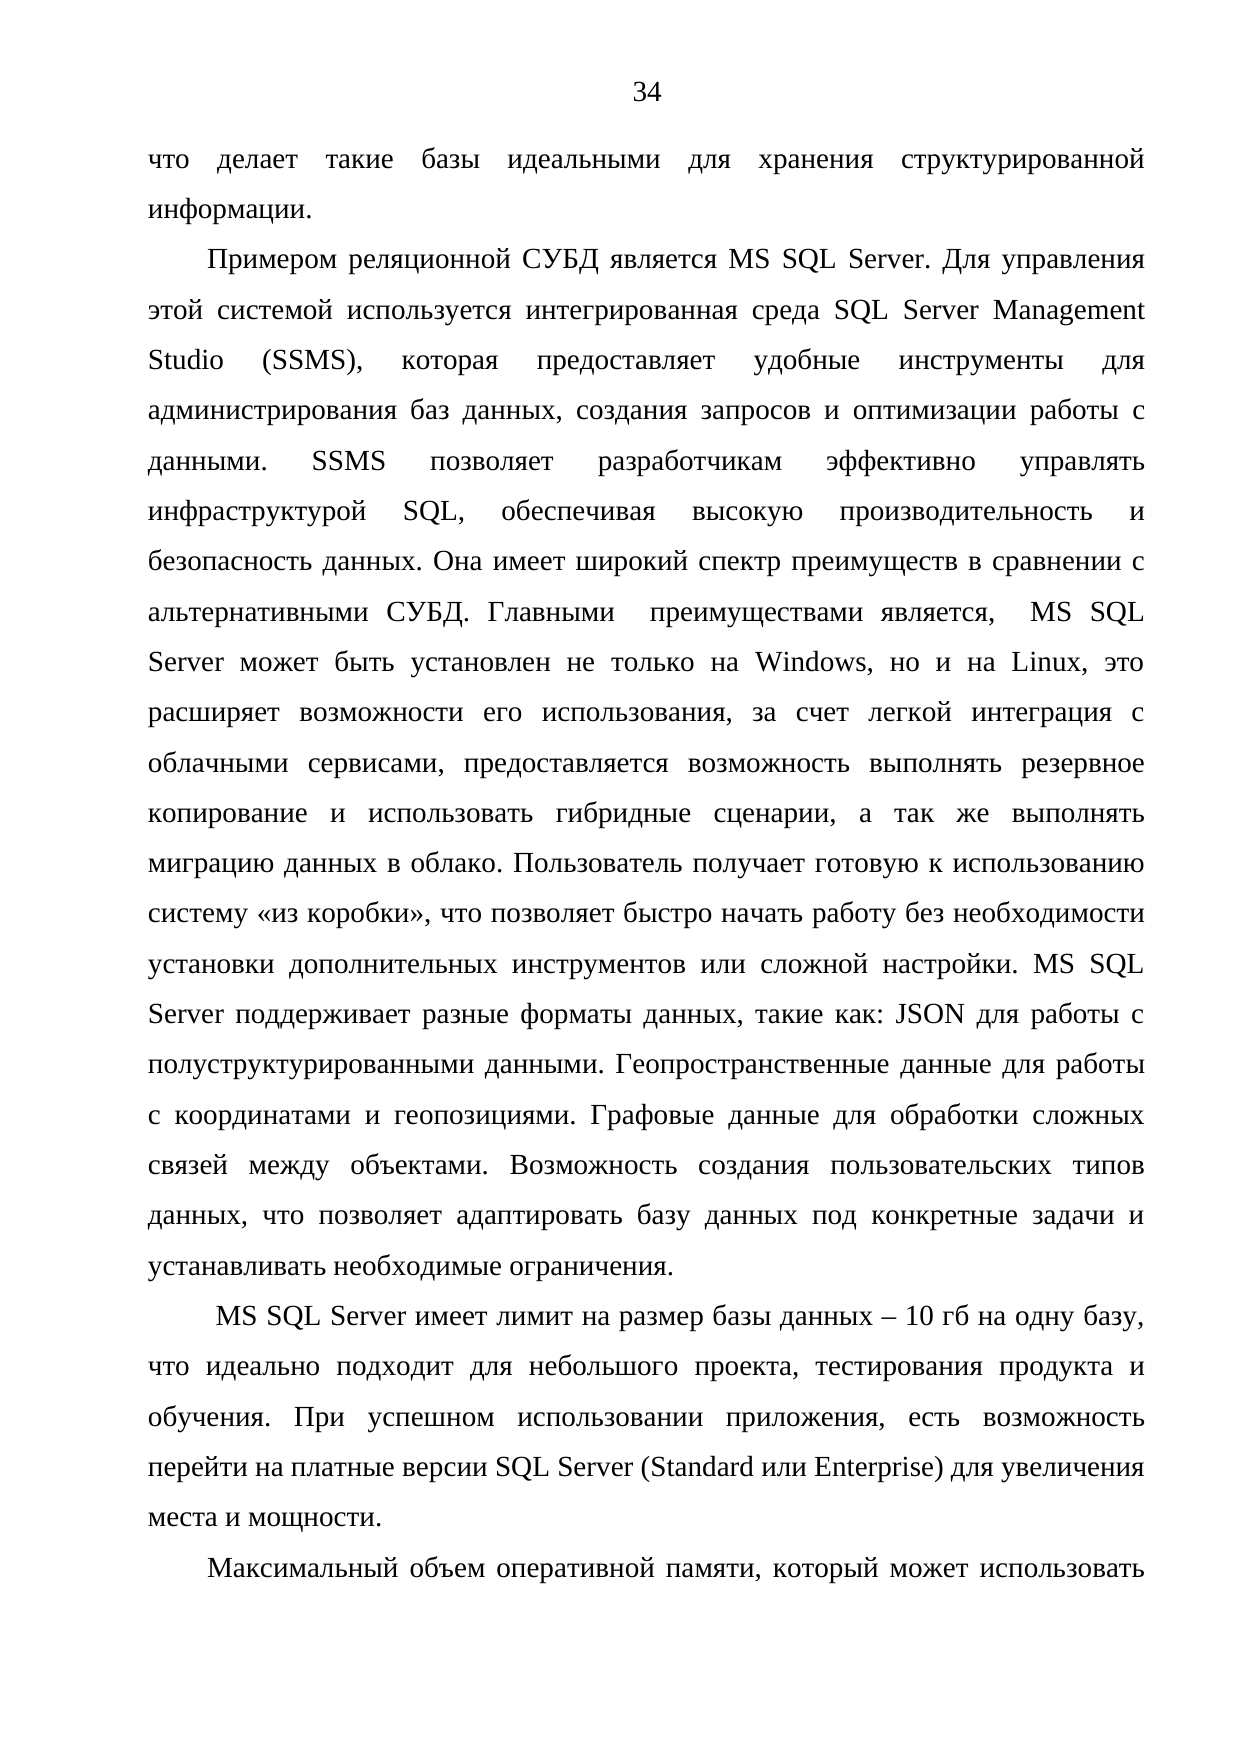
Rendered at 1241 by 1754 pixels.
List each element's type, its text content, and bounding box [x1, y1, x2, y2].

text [148, 141, 1146, 225]
text MS SQL Server имеет лимит на размер базы данных – 10 гб на одну базу, что идеально подходит для небольшого проекта, тестирования продукта и обучения. При успешном использовании приложения, есть возможность перейти на платные версии SQL Server (Standard или Enterprise) для увеличения места и мощности. [148, 1298, 1146, 1533]
text Примером реляционной СУБД является MS SQL Server. Для управления этой системой используется интегрированная среда SQL Server Management Studio (SSMS), которая предоставляет удобные инструменты для администрирования баз данных, создания запросов и оптимизации работы с данными. SSMS позволяет разработчикам эффективно управлять инфраструктурой SQL, обеспечивая высокую производительность и безопасность данных. Она имеет широкий спектр преимуществ в сравнении с альтернативными СУБД. Главными преимуществами является, MS SQL Server может быть установлен не только на Windows, но и на Linux, это расширяет возможности его использования, за счет легкой интеграция с облачными сервисами, предоставляется возможность выполнять резервное копирование и использовать гибридные сценарии, а так же выполнять миграцию данных в облако. Пользователь получает готовую к использованию систему «из коробки», что позволяет быстро начать работу без необходимости установки дополнительных инструментов или сложной настройки. MS SQL Server поддерживает разные форматы данных, такие как: JSON для работы с полуструктурированными данными. Геопространственные данные для работы с координатами и геопозициями. Графовые данные для обработки сложных связей между объектами. Возможность создания пользовательских типов данных, что позволяет адаптировать базу данных под конкретные задачи и устанавливать необходимые ограничения. [148, 242, 1146, 1281]
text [148, 1550, 1146, 1583]
